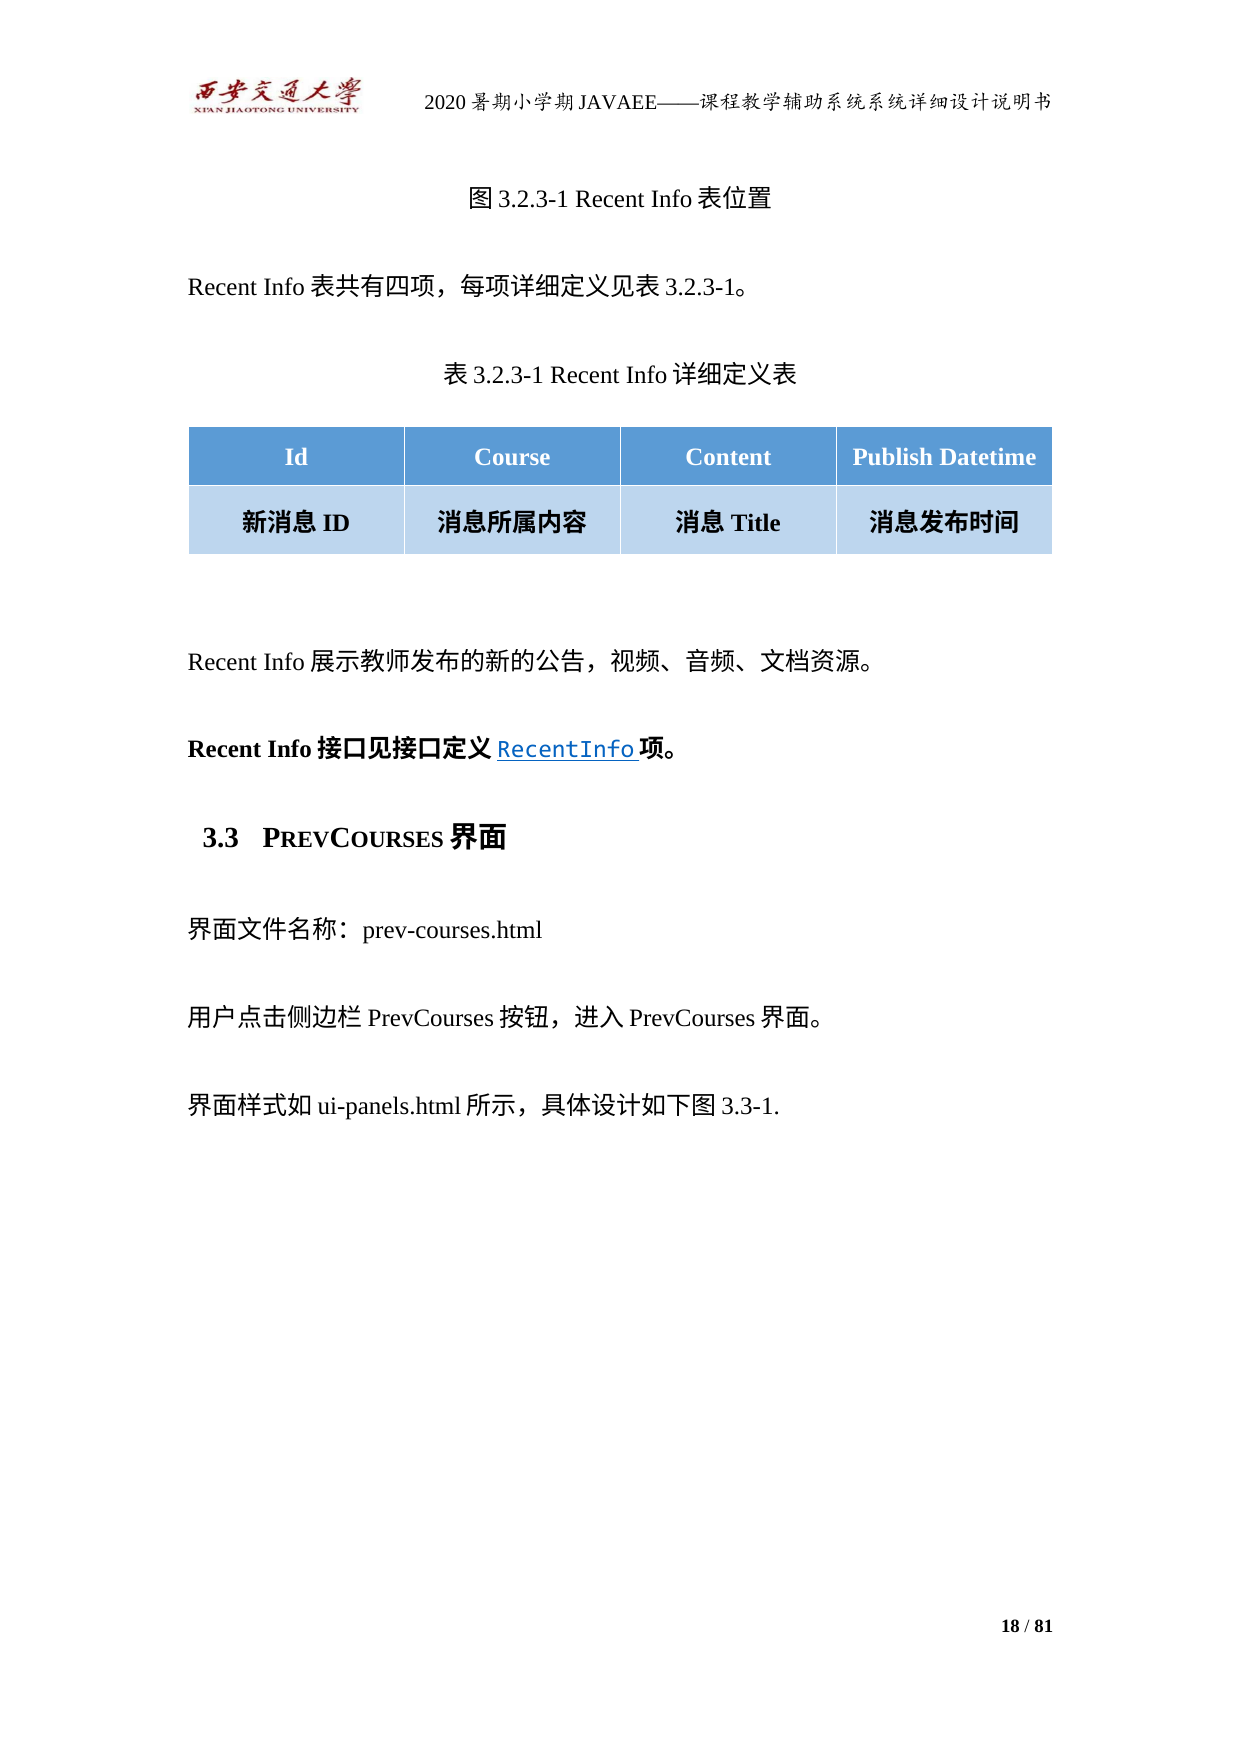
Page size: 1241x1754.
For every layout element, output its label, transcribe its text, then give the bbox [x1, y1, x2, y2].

subtitle PrevCourses界面 [202, 801, 1053, 869]
picture [189, 77, 364, 114]
text Recent Info展示教师发布的新的公告，视频、音频、文档资源。 [187, 625, 1053, 693]
text 用户点击侧边栏PrevCourses按钮，进入PrevCourses界面。 [187, 982, 1053, 1050]
text 表3.2.3-1 Recent Info详细定义表 [187, 338, 1053, 406]
text 界面文件名称：prev-courses.html [187, 894, 1053, 962]
table_cell 消息发布时间 [837, 486, 1052, 554]
table_cell 消息所属内容 [405, 486, 620, 554]
text Recent Info表共有四项，每项详细定义见表3.2.3-1。 [187, 251, 1053, 319]
table_cell 新消息ID [189, 486, 404, 554]
text 界面样式如ui-panels.html所示，具体设计如下图3.3-1. [187, 1069, 1053, 1137]
table_cell 消息Title [621, 486, 836, 554]
text 图3.2.3-1 Recent Info表位置 [187, 163, 1053, 231]
text Recent Info接口见接口定义RecentInfo项。 [187, 713, 1053, 781]
table_header Publish Datetime [837, 427, 1052, 485]
table_header Course [405, 427, 620, 485]
table_header Content [621, 427, 836, 485]
table_header Id [189, 427, 404, 485]
